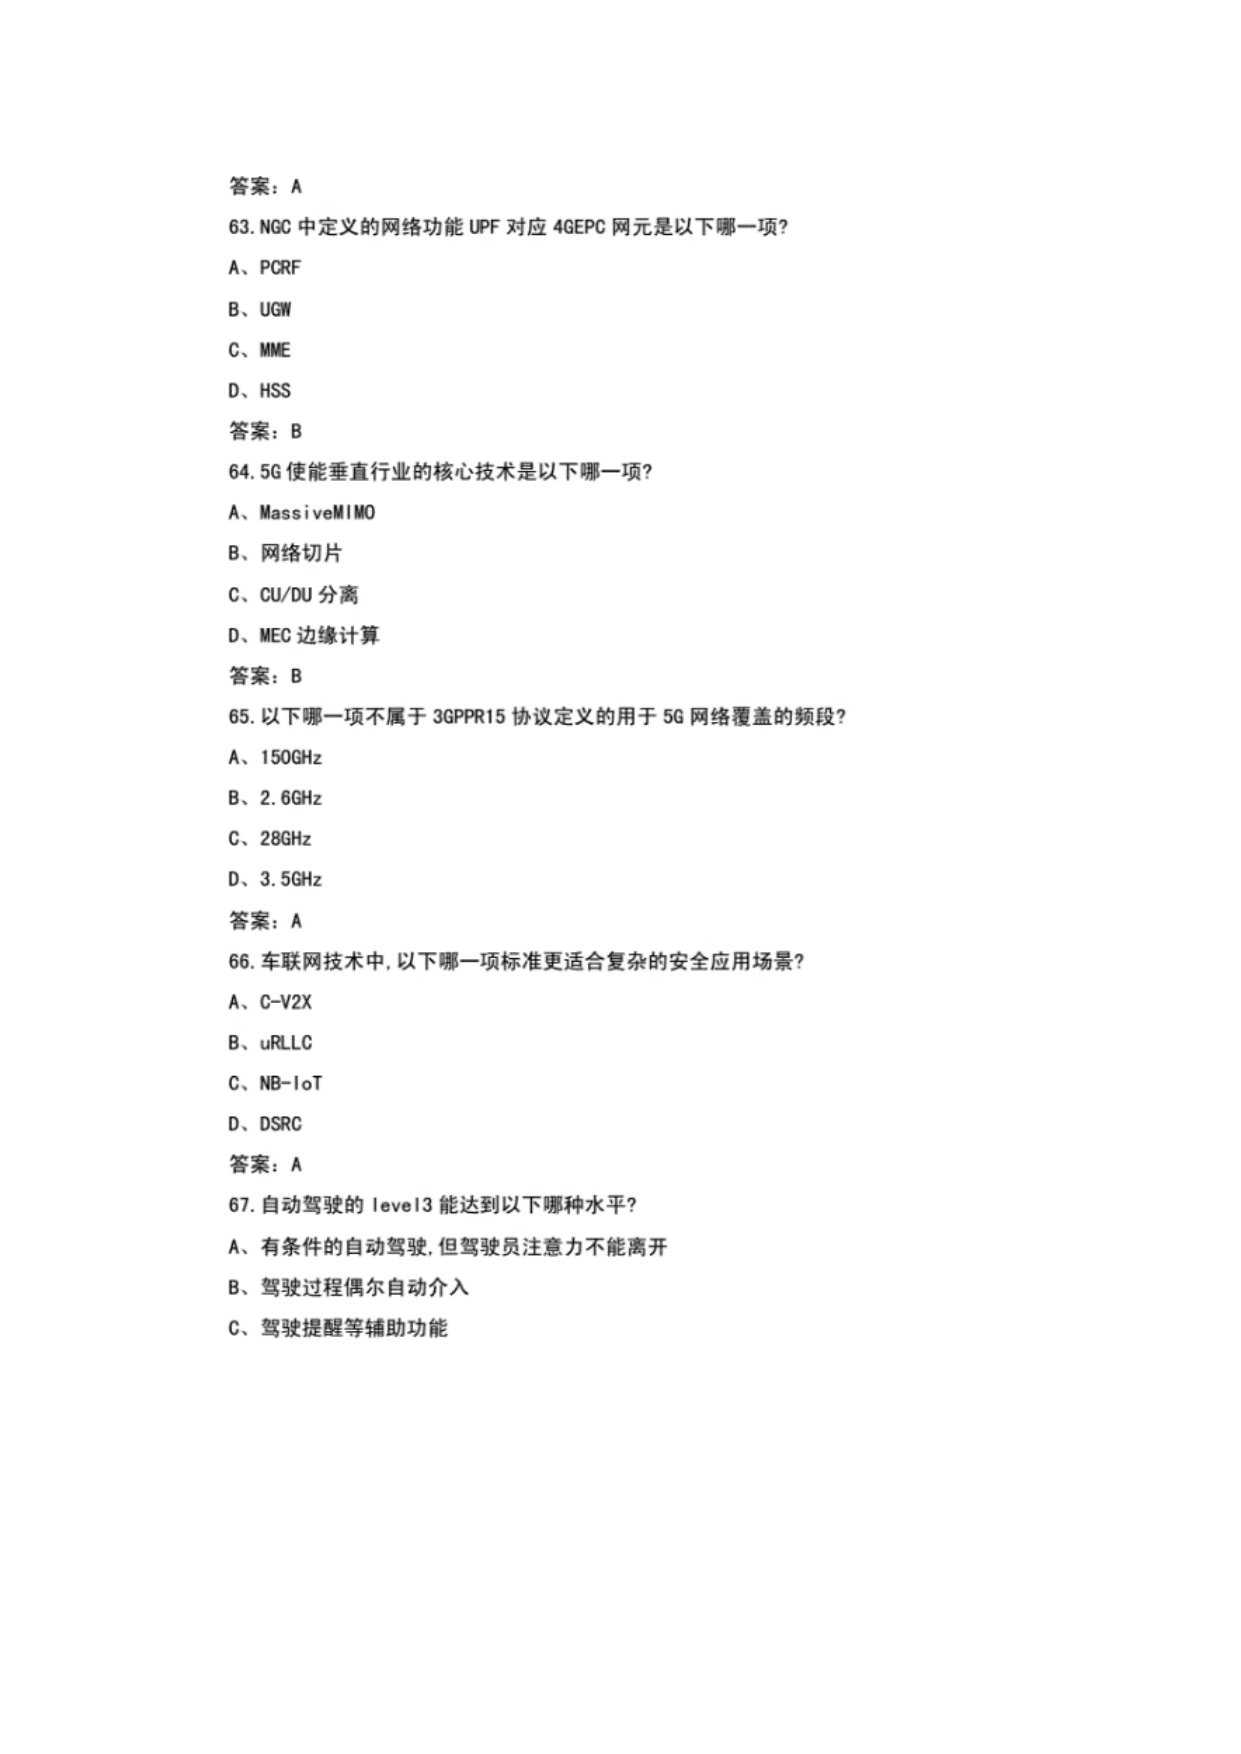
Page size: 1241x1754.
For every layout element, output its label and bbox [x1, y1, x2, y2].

picture [187, 162, 1053, 1344]
